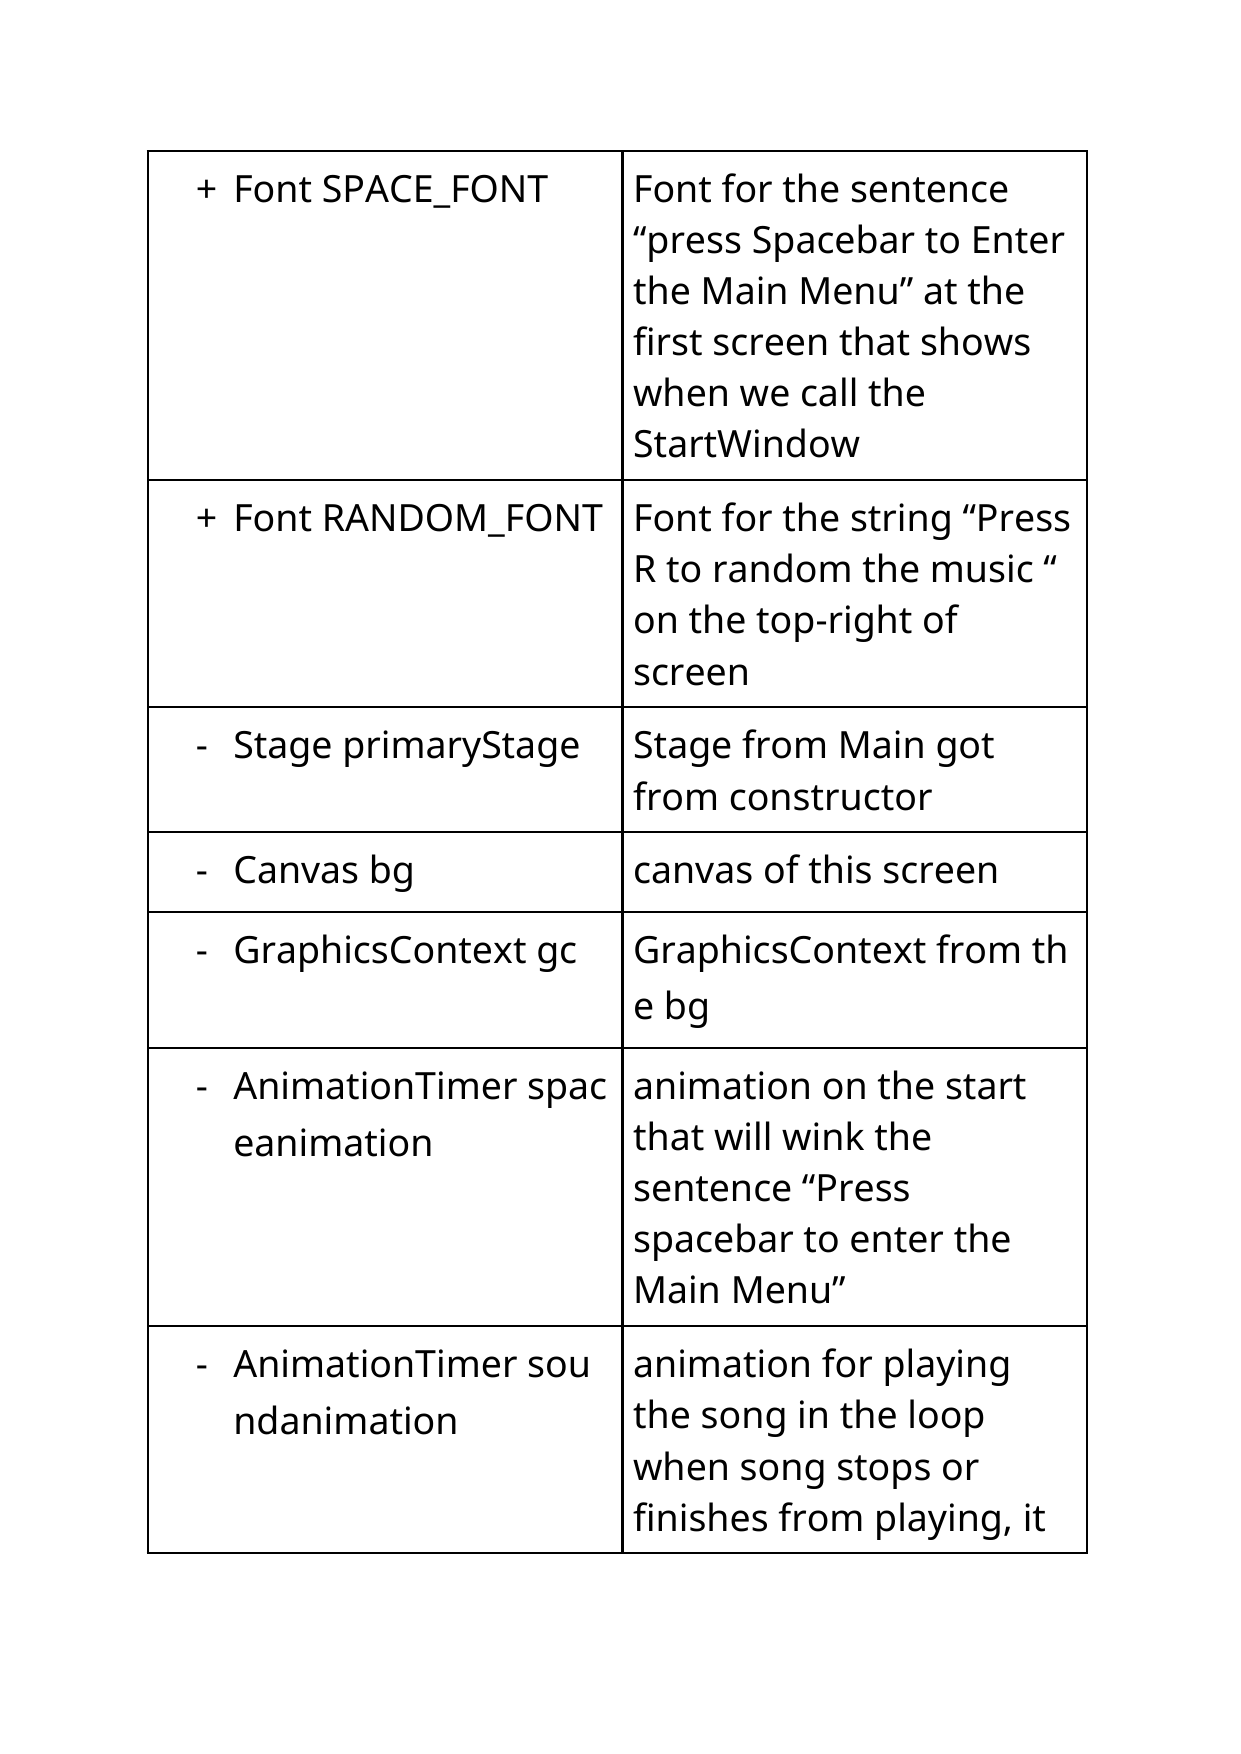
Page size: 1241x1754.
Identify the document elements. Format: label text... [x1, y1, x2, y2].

table_cell Font SPACE_FONT [149, 152, 621, 479]
table_cell canvas of this screen [624, 833, 1086, 911]
table_cell animation on the start that will wink the sentence “Press spacebar to enter the Main Menu” [624, 1049, 1086, 1325]
table_cell AnimationTimer spaceanimation [149, 1049, 621, 1325]
table_cell Font for the sentence “press Spacebar to Enter the Main Menu” at the first screen that shows when we call the StartWindow [624, 152, 1086, 479]
table_cell GraphicsContext gc [149, 913, 621, 1047]
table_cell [624, 1327, 1086, 1552]
table_cell Canvas bg [149, 833, 621, 911]
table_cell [149, 1327, 621, 1552]
table_cell GraphicsContext from the bg [624, 913, 1086, 1047]
table_cell Stage from Main got from constructor [624, 708, 1086, 831]
table_cell Font for the string “Press R to random the music “ on the top-right of screen [624, 481, 1086, 706]
table_cell Font RANDOM_FONT [149, 481, 621, 706]
table_cell Stage primaryStage [149, 708, 621, 831]
